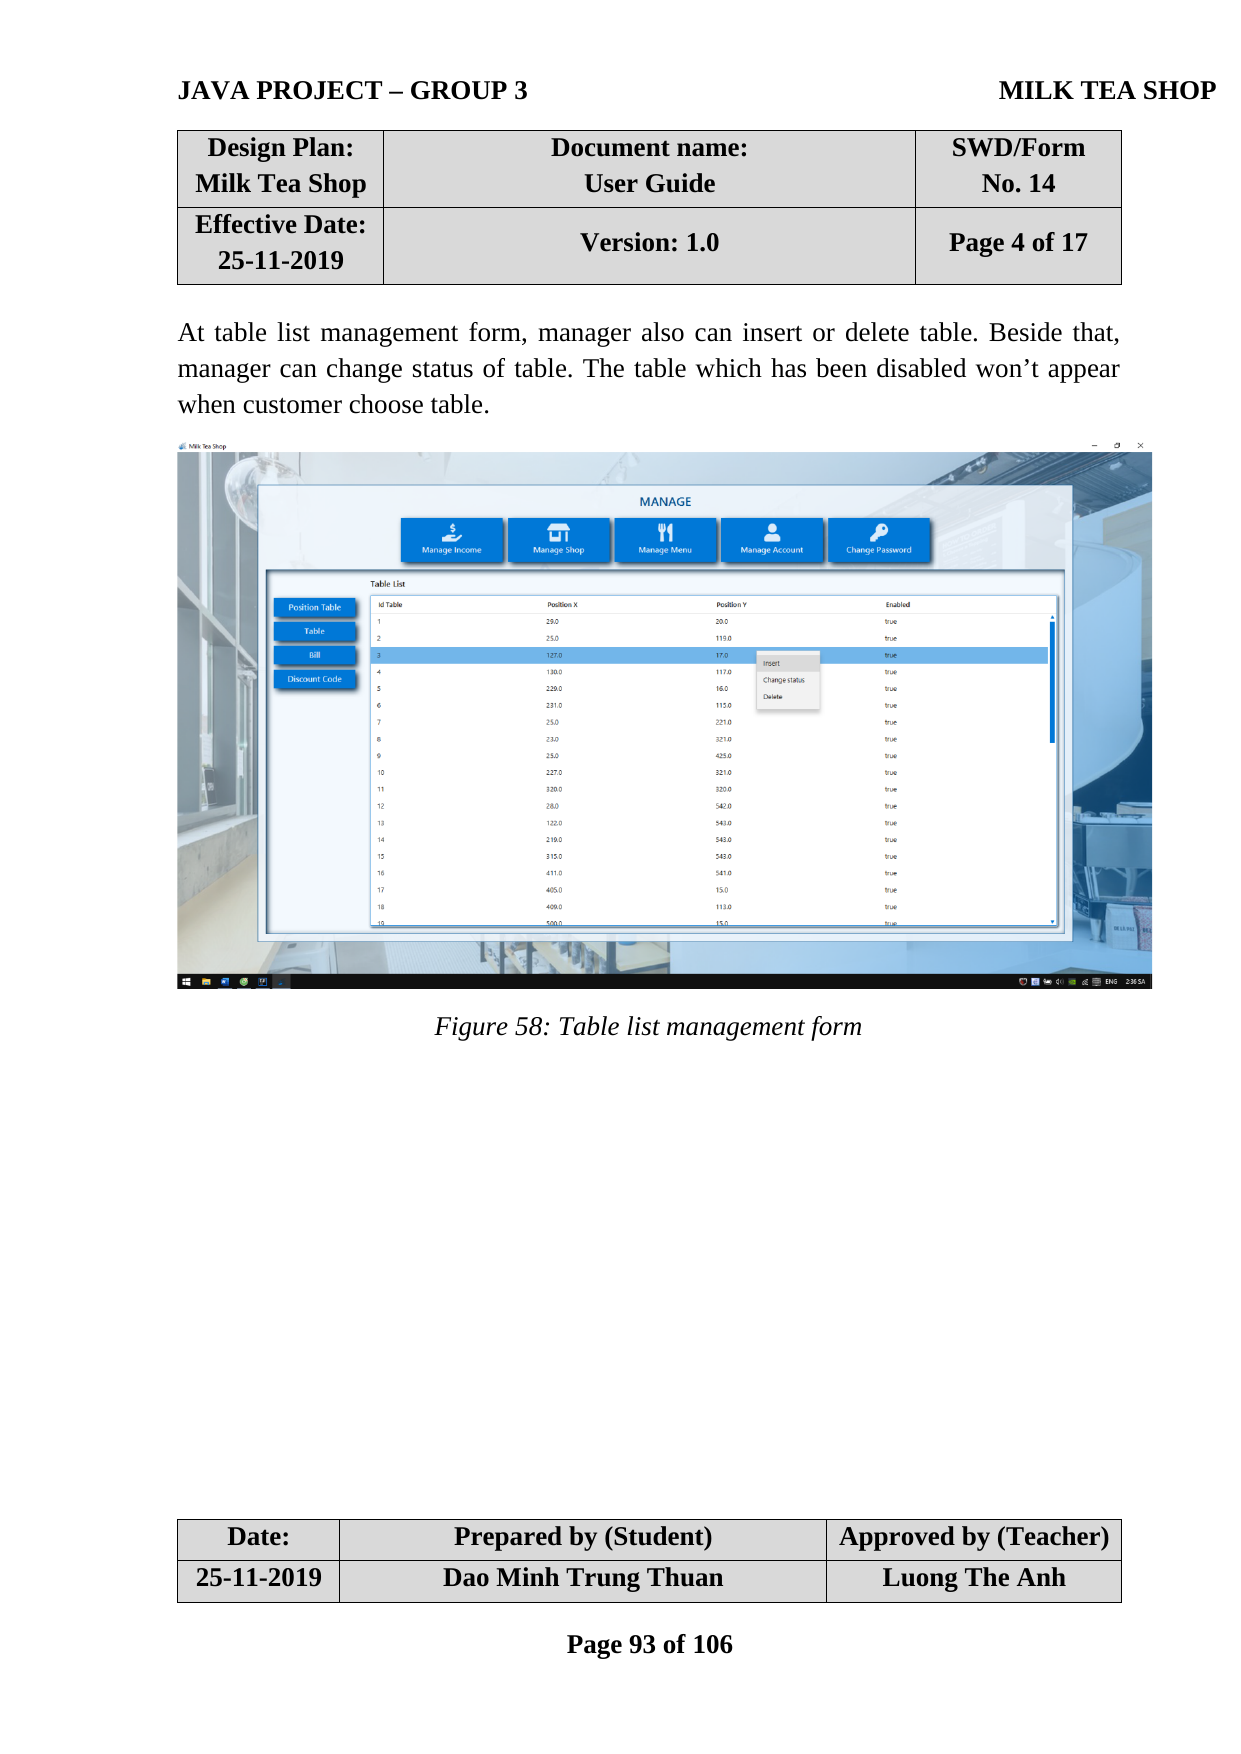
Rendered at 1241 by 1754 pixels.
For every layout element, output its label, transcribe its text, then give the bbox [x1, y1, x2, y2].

picture [177, 440, 1153, 989]
text At table list management form, manager also can insert or delete table. Beside that, manager can change status of table. The table which has been disabled won’t appear when customer choose table. [177, 316, 1122, 419]
text Figure 58: Table list management form [177, 1010, 1122, 1041]
